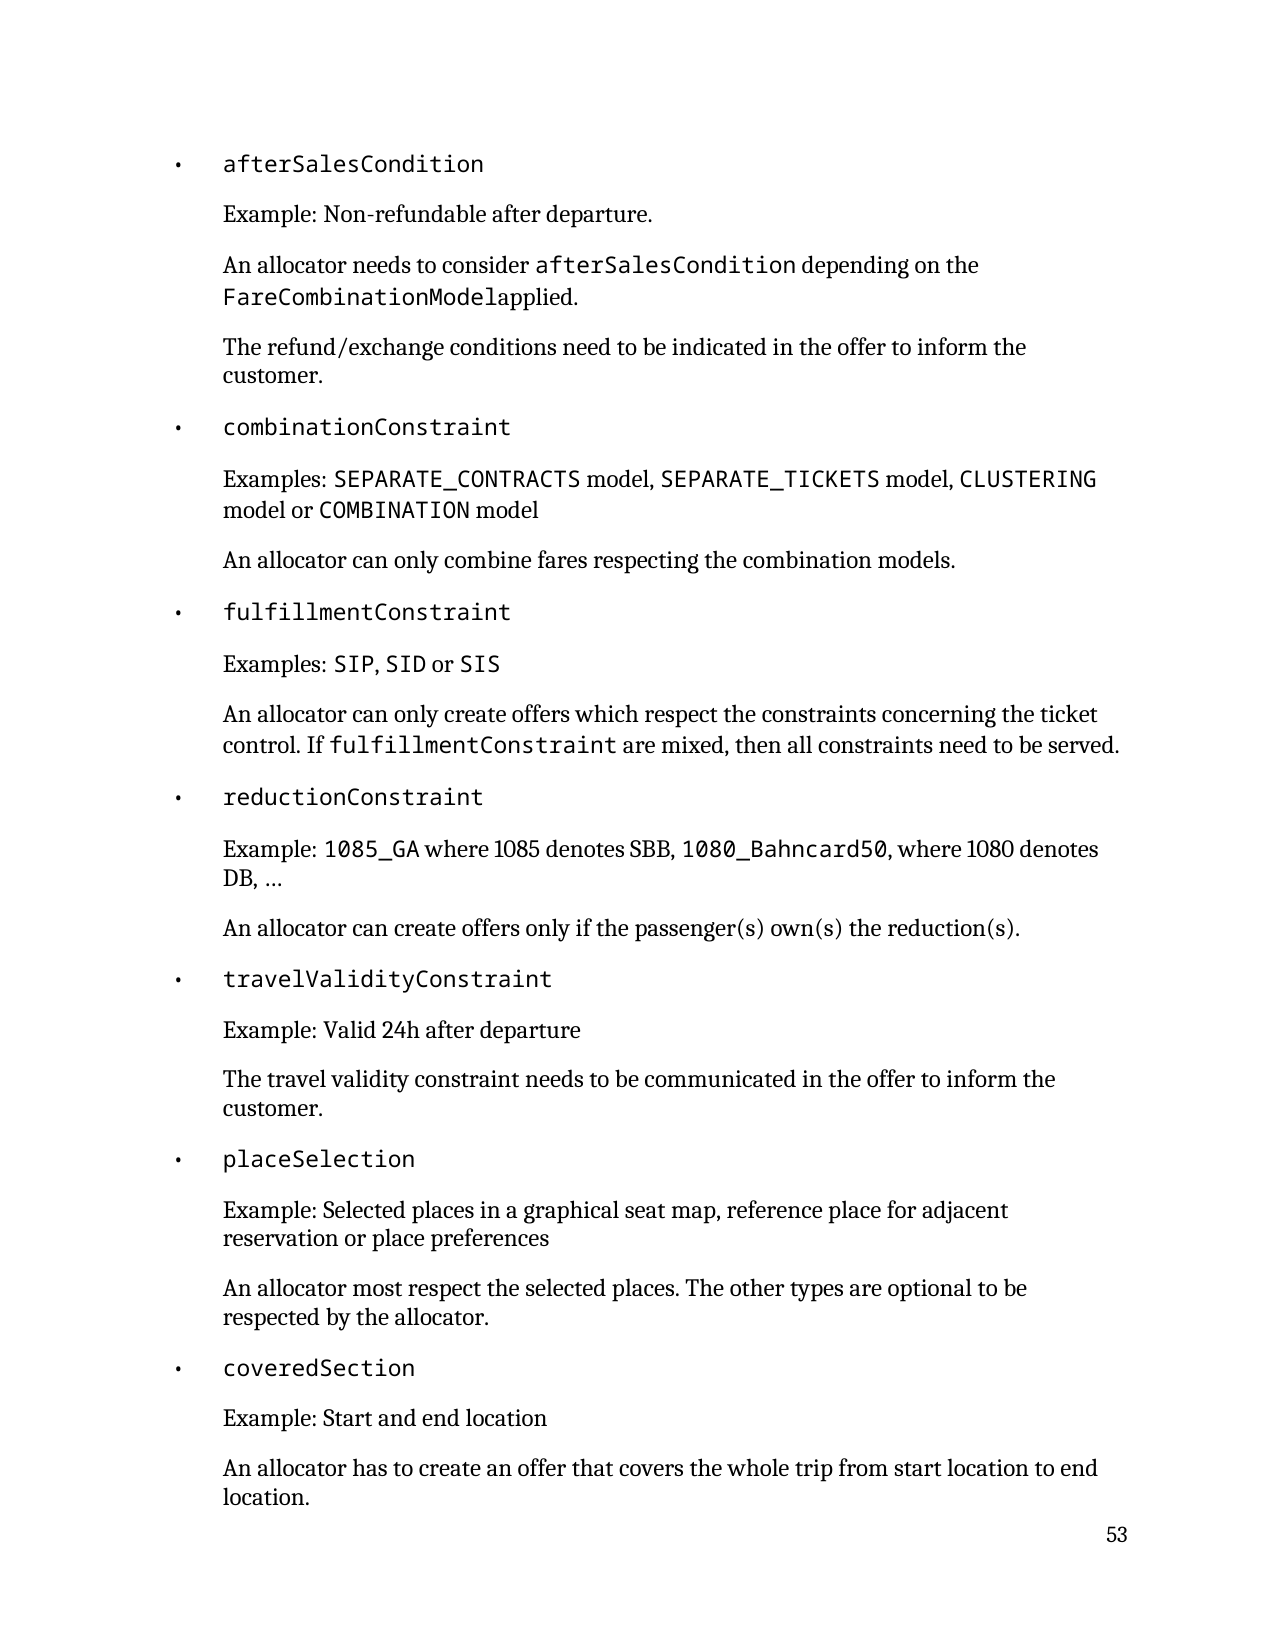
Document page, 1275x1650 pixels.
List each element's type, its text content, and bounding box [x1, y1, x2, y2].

list The travel validity constraint needs to be communicated in the offer to inform the customer. [173, 1065, 1127, 1123]
list Example: Non-refundable after departure. [173, 200, 1127, 228]
list Examples: SEPARATE_CONTRACTS model, SEPARATE_TICKETS model, CLUSTERING model or COMBINATION model [173, 463, 1127, 526]
list fulfillmentConstraint [173, 596, 1127, 627]
list afterSalesCondition [173, 148, 1127, 179]
list An allocator has to create an offer that covers the whole trip from start location to end location. [173, 1454, 1127, 1511]
list Example: Start and end location [173, 1404, 1127, 1433]
list An allocator most respect the selected places. The other types are optional to be respected by the allocator. [173, 1274, 1127, 1331]
list travelValidityConstraint [173, 963, 1127, 995]
list reductionConstraint [173, 781, 1127, 812]
list The refund/exchange conditions need to be indicated in the offer to inform the customer. [173, 333, 1127, 390]
list coveredSection [173, 1352, 1127, 1383]
list Example: Valid 24h after departure [173, 1016, 1127, 1044]
list An allocator can only create offers which respect the constraints concerning the ticket control. If fulfillmentConstraint are mixed, then all constraints need to be served. [173, 700, 1127, 760]
list Example: Selected places in a graphical seat map, reference place for adjacent reservation or place preferences [173, 1196, 1127, 1253]
list An allocator can only combine fares respecting the combination models. [173, 546, 1127, 575]
list placeSelection [173, 1143, 1127, 1175]
list Examples: SIP, SID or SIS [173, 648, 1127, 679]
list An allocator needs to consider afterSalesCondition depending on the FareCombinationModelapplied. [173, 249, 1127, 312]
list An allocator can create offers only if the passenger(s) own(s) the reduction(s). [173, 914, 1127, 943]
list combinationConstraint [173, 411, 1127, 442]
list Example: 1085_GA where 1085 denotes SBB, 1080_Bahncard50, where 1080 denotes DB, … [173, 833, 1127, 893]
